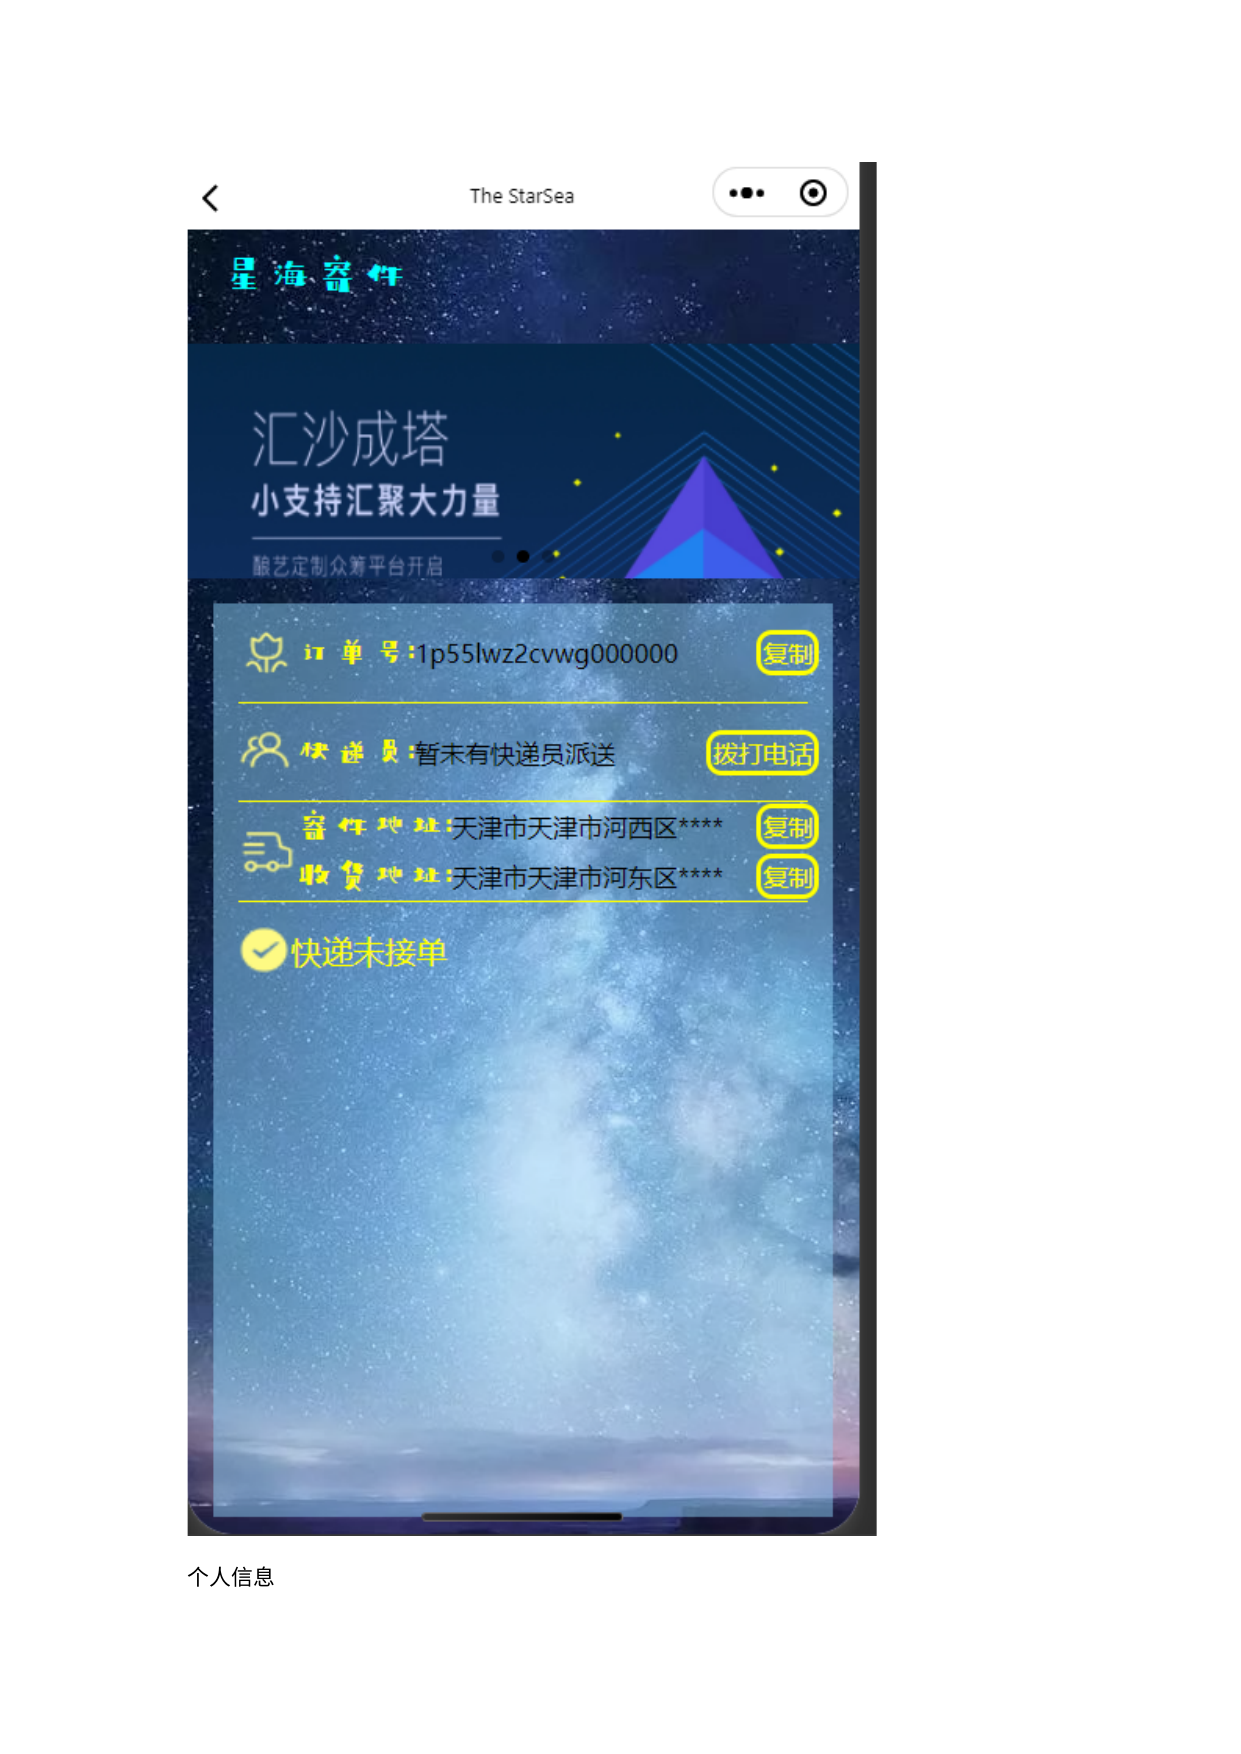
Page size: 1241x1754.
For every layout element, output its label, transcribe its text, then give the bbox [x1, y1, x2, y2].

text 个人信息 [187, 1559, 1053, 1592]
picture [187, 162, 877, 1536]
